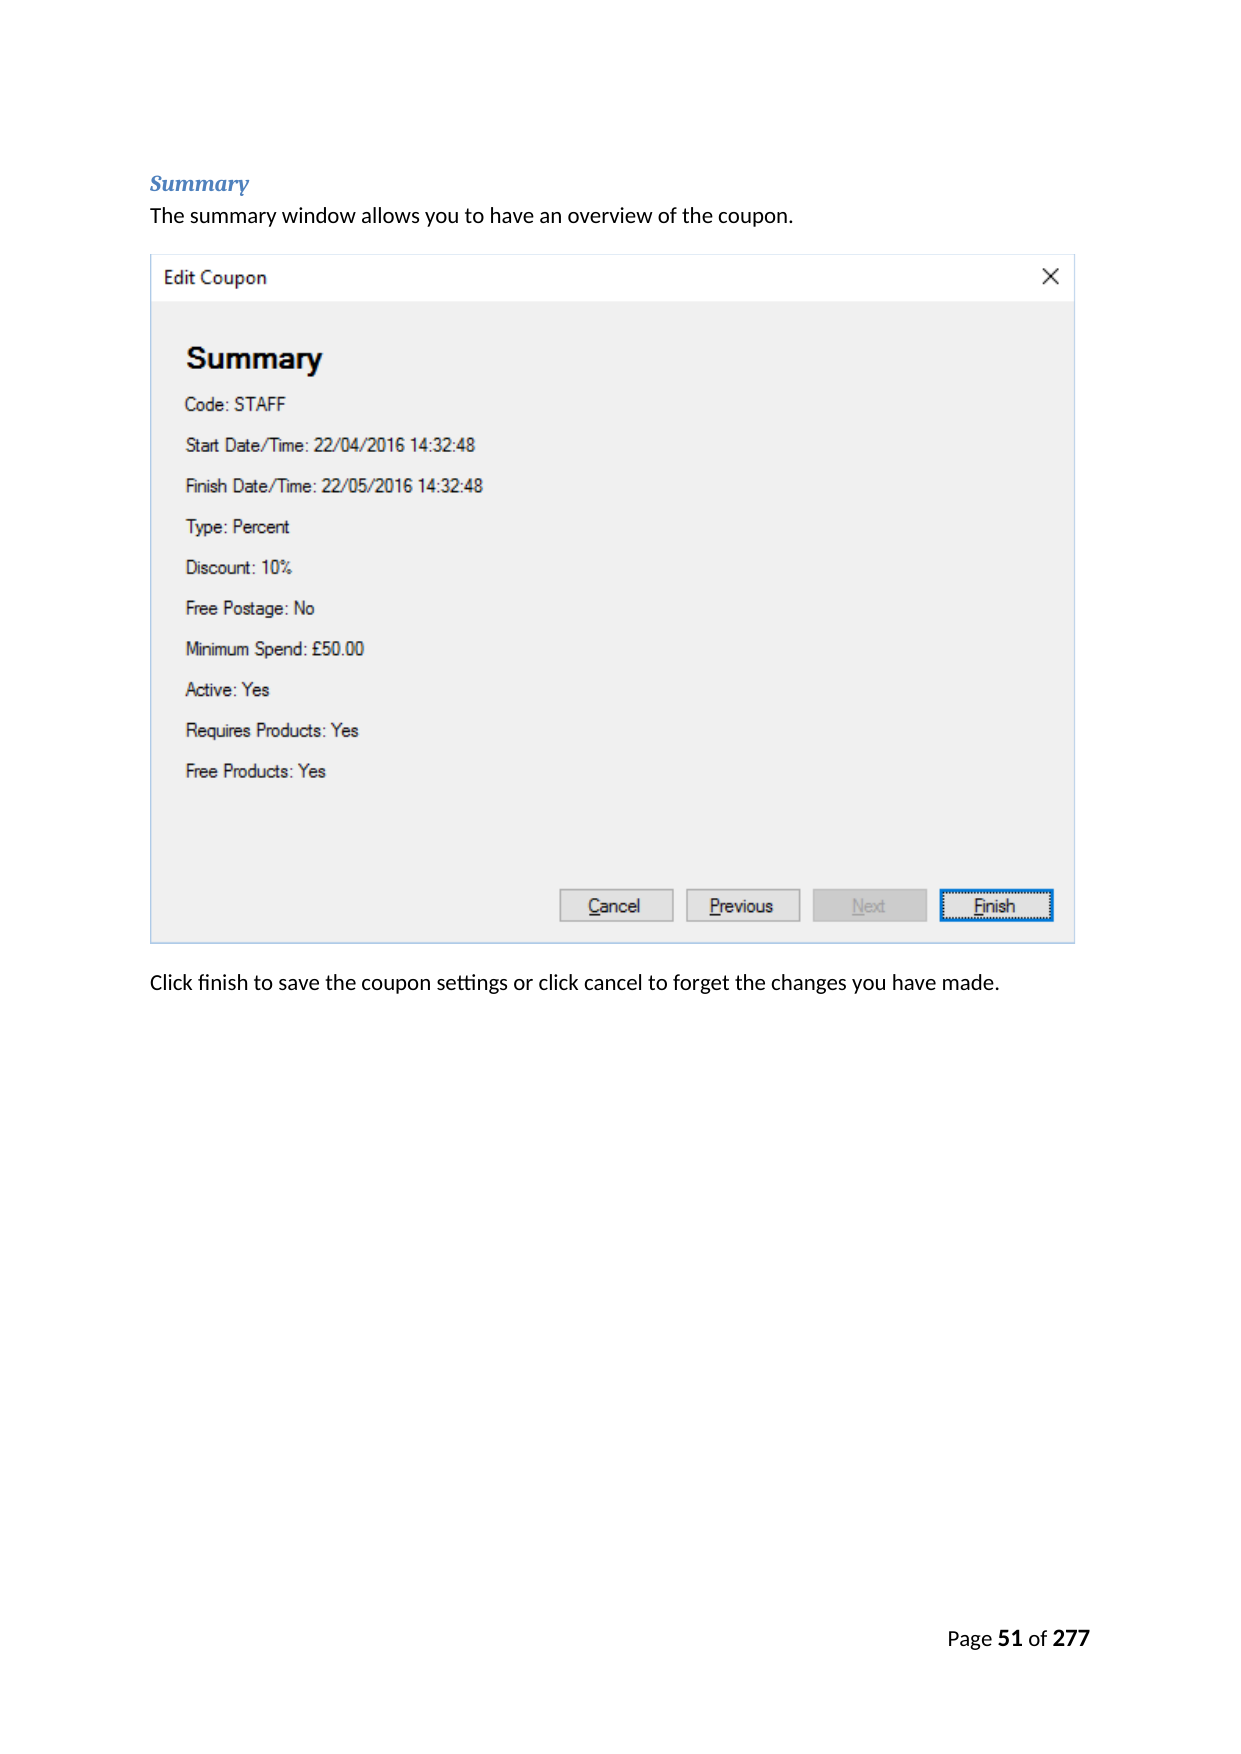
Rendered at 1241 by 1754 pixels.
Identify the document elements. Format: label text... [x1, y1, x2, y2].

text Click finish to save the coupon settings or click cancel to forget the changes you have made. [150, 968, 1090, 996]
text The summary window allows you to have an overview of the coupon. [150, 201, 1090, 229]
picture [150, 254, 1075, 944]
subtitle Summary [150, 171, 1090, 197]
